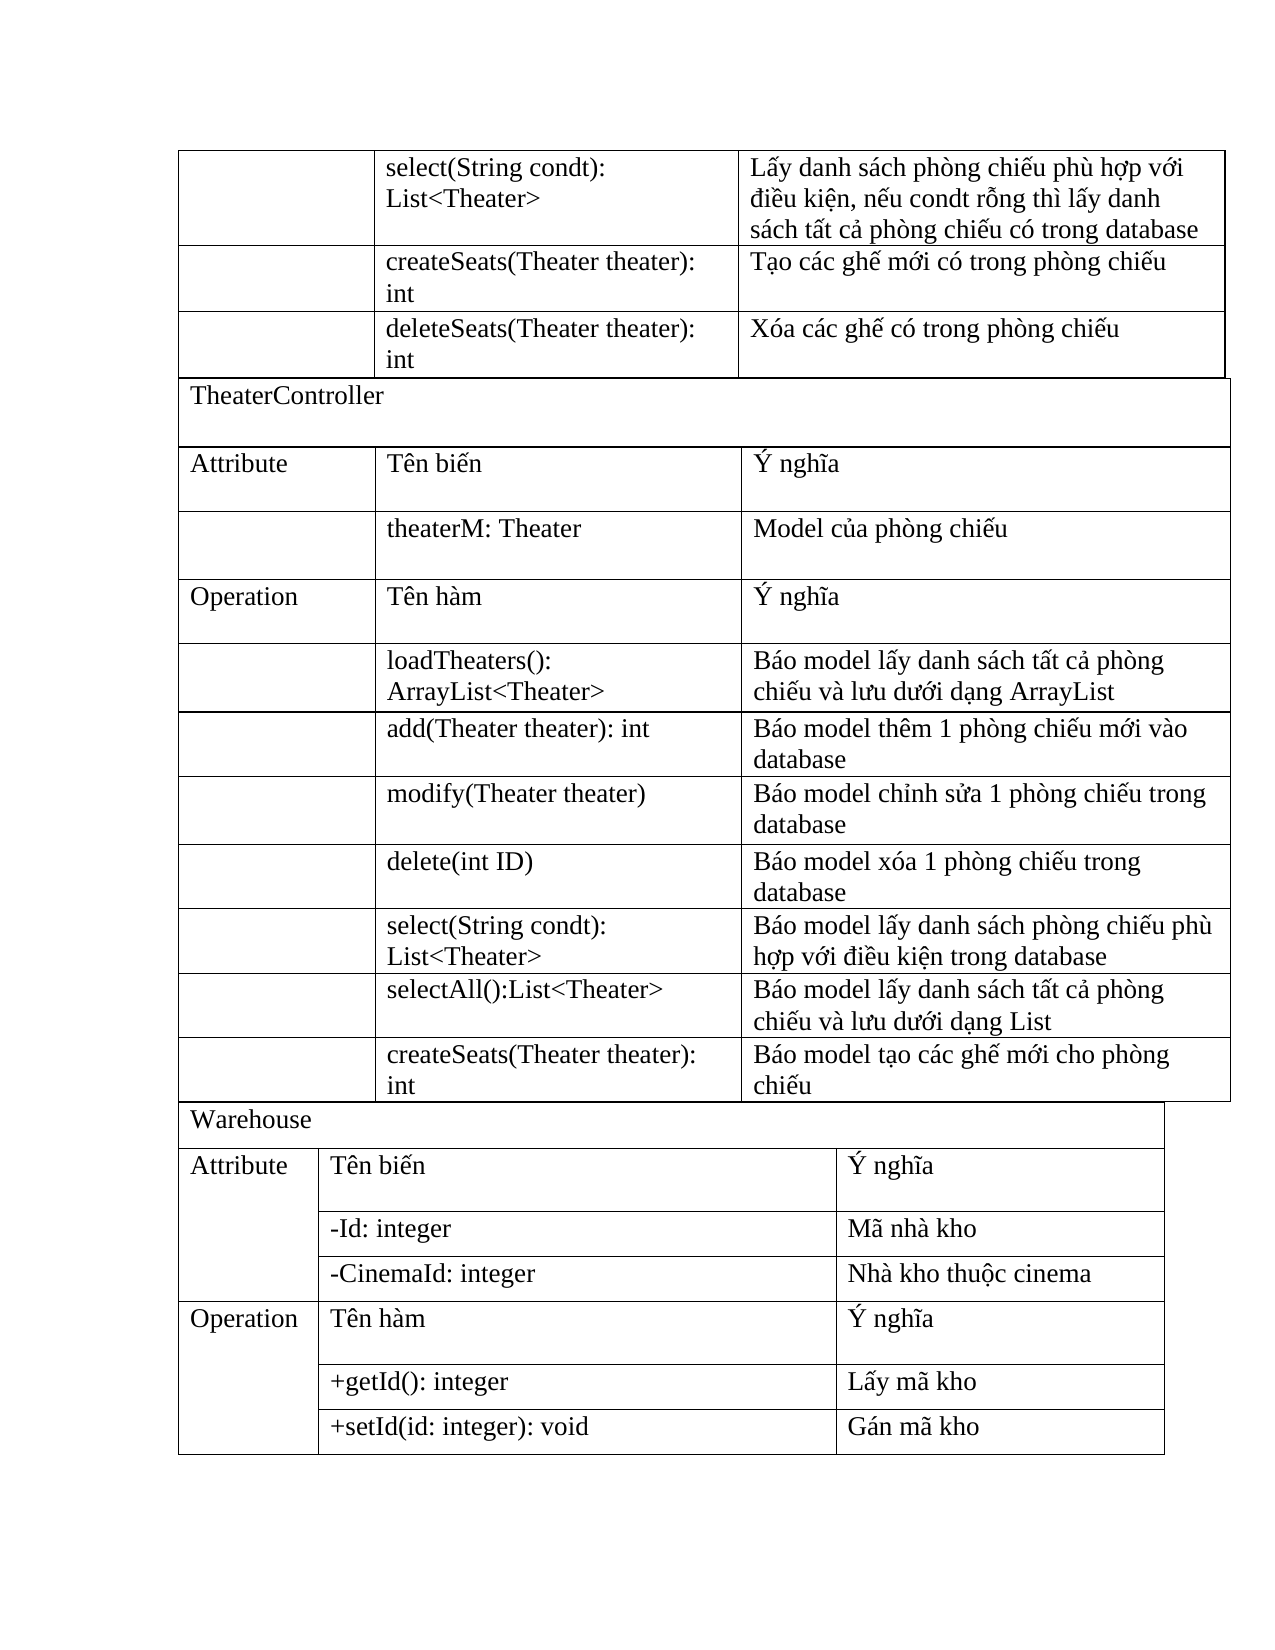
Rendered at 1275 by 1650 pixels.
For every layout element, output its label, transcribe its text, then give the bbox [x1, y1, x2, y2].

table_cell +setId(id: integer): void [319, 1410, 836, 1454]
table_cell +getId(): integer [319, 1365, 836, 1409]
table_cell Gán mã kho [837, 1410, 1164, 1454]
table_cell Operation [179, 580, 375, 643]
table_cell Tên biến [376, 448, 741, 511]
table_cell [179, 312, 374, 377]
table_cell Báo model xóa 1 phòng chiếu trong database [742, 845, 1230, 908]
table_cell createSeats(Theater theater): int [375, 246, 738, 311]
table_cell [179, 512, 375, 579]
table_cell Xóa các ghế có trong phòng chiếu [739, 312, 1224, 377]
table_cell Ý nghĩa [742, 448, 1230, 511]
table_cell delete(int ID) [376, 845, 741, 908]
table_cell [179, 246, 374, 311]
table_cell [179, 151, 374, 244]
table_cell Ý nghĩa [837, 1302, 1164, 1364]
table_cell [179, 777, 375, 844]
table_cell add(Theater theater): int [376, 713, 741, 776]
table_cell Tên biến [319, 1149, 836, 1211]
table_cell Báo model lấy danh sách tất cả phòng chiếu và lưu dưới dạng ArrayList [742, 644, 1230, 711]
table_cell Tạo các ghế mới có trong phòng chiếu [739, 246, 1224, 311]
table_cell [179, 974, 375, 1037]
table_cell select(String condt): List<Theater> [376, 909, 741, 972]
table_cell [179, 845, 375, 908]
table_cell Báo model lấy danh sách phòng chiếu phù hợp với điều kiện trong database [742, 909, 1230, 972]
table_cell Báo model thêm 1 phòng chiếu mới vào database [742, 713, 1230, 776]
table_cell [179, 644, 375, 711]
table_cell Lấy mã kho [837, 1365, 1164, 1409]
table_cell Tên hàm [319, 1302, 836, 1364]
table_cell createSeats(Theater theater): int [376, 1038, 741, 1101]
table_cell Ý nghĩa [837, 1149, 1164, 1211]
table_cell loadTheaters(): ArrayList<Theater> [376, 644, 741, 711]
table_cell select(String condt): List<Theater> [375, 151, 738, 244]
table_cell Ý nghĩa [742, 580, 1230, 643]
table_cell [179, 713, 375, 776]
table_cell [179, 1038, 375, 1101]
table_cell Attribute [179, 1149, 318, 1301]
table_cell Báo model chỉnh sửa 1 phòng chiếu trong database [742, 777, 1230, 844]
table_cell selectAll():List<Theater> [376, 974, 741, 1037]
table_header Warehouse [179, 1103, 1164, 1148]
table_cell Attribute [179, 448, 375, 511]
table_header TheaterController [179, 379, 1230, 446]
table_cell Báo model tạo các ghế mới cho phòng chiếu [742, 1038, 1230, 1101]
table_cell deleteSeats(Theater theater): int [375, 312, 738, 377]
table_cell Model của phòng chiếu [742, 512, 1230, 579]
table_cell Lấy danh sách phòng chiếu phù hợp với điều kiện, nếu condt rỗng thì lấy danh sách tất cả phòng chiếu có trong database [739, 151, 1224, 244]
table_cell Tên hàm [376, 580, 741, 643]
table_cell Mã nhà kho [837, 1212, 1164, 1256]
table_cell -CinemaId: integer [319, 1257, 836, 1301]
table_cell modify(Theater theater) [376, 777, 741, 844]
table_cell [179, 909, 375, 972]
table_cell Báo model lấy danh sách tất cả phòng chiếu và lưu dưới dạng List [742, 974, 1230, 1037]
table_cell -Id: integer [319, 1212, 836, 1256]
table_cell Nhà kho thuộc cinema [837, 1257, 1164, 1301]
table_cell Operation [179, 1302, 318, 1454]
table_cell theaterM: Theater [376, 512, 741, 579]
